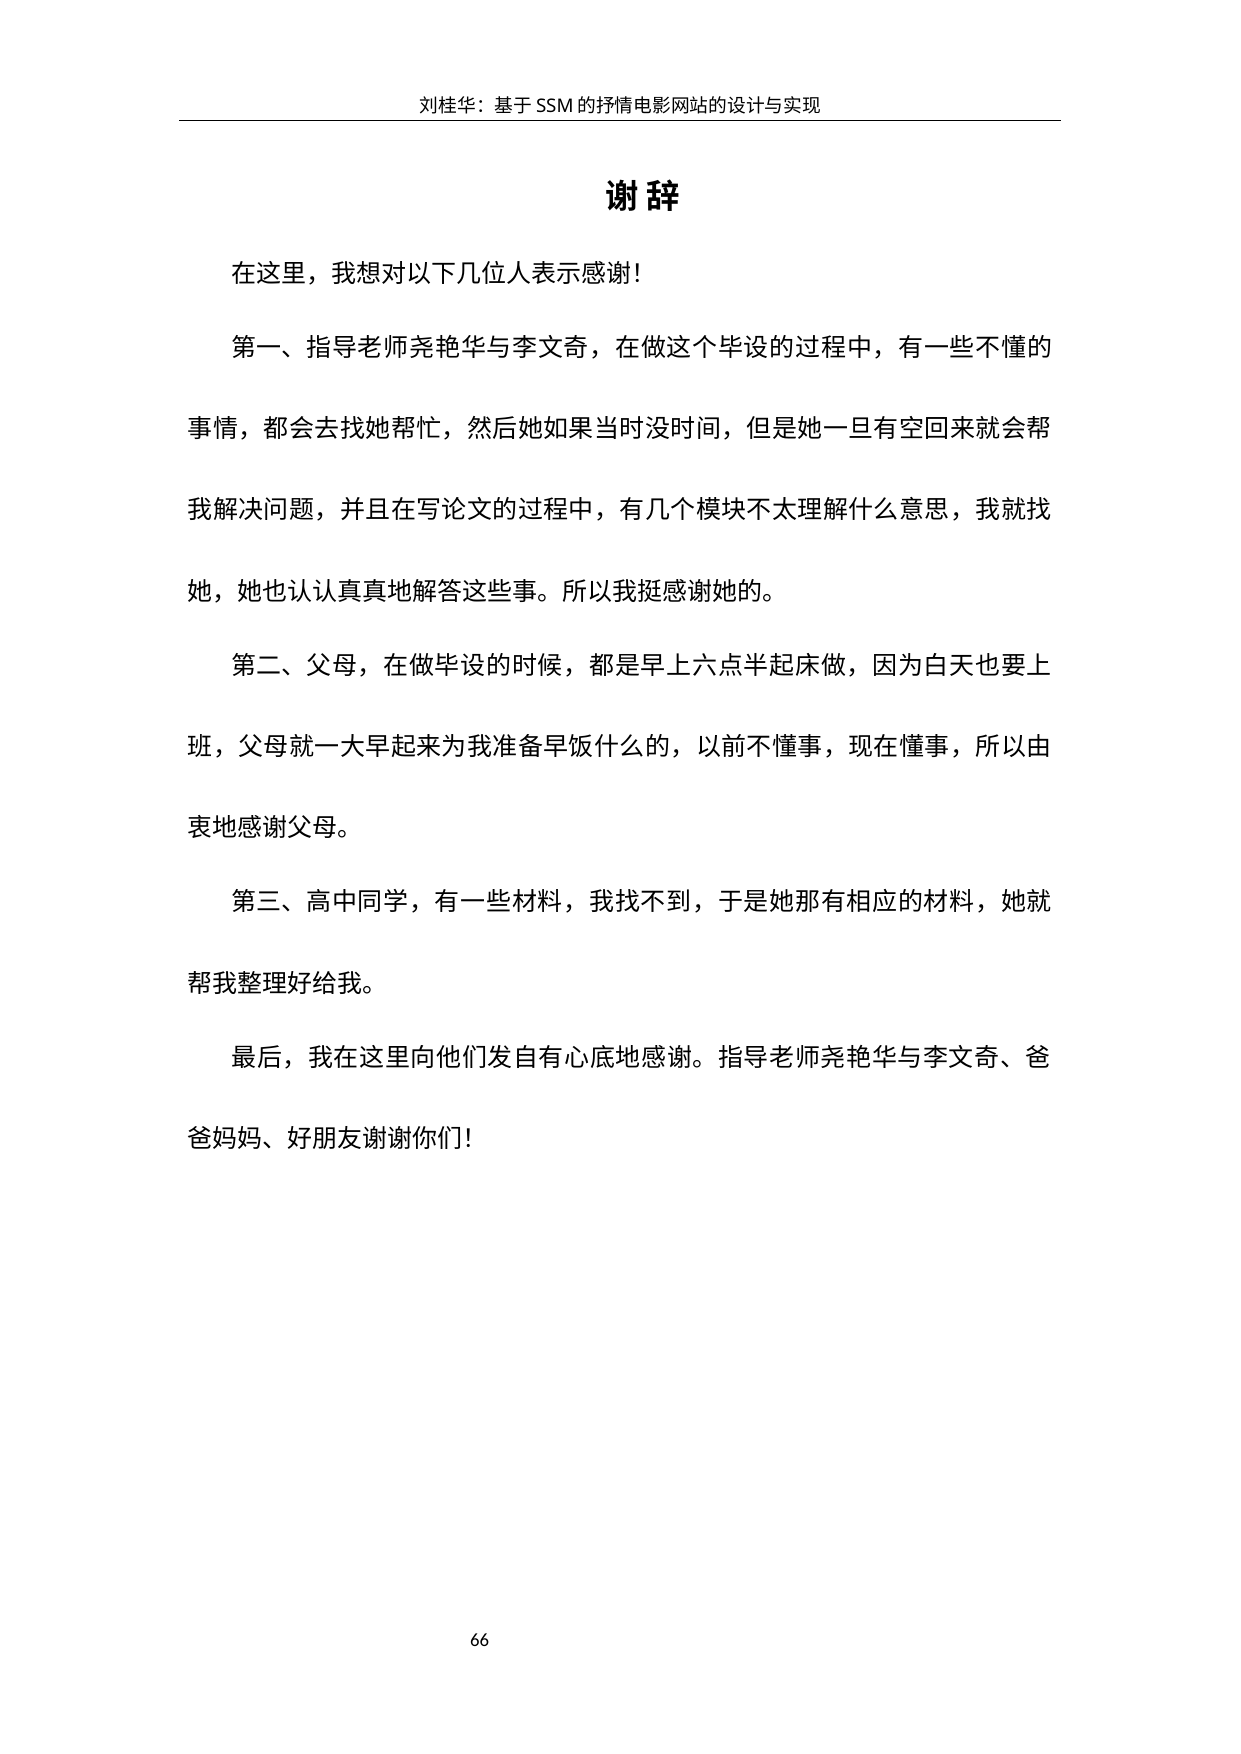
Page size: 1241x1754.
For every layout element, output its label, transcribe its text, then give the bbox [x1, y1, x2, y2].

text 最后，我在这里向他们发自有心底地感谢。指导老师尧艳华与李文奇、爸爸妈妈、好朋友谢谢你们！ [187, 1023, 1053, 1169]
list 高中同学，有一些材料，我找不到，于是她那有相应的材料，她就帮我整理好给我。 [187, 867, 1053, 1014]
text 谢 辞 [187, 162, 1053, 227]
list 指导老师尧艳华与李文奇，在做这个毕设的过程中，有一些不懂的事情，都会去找她帮忙，然后她如果当时没时间，但是她一旦有空回来就会帮我解决问题，并且在写论文的过程中，有几个模块不太理解什么意思，我就找她，她也认认真真地解答这些事。所以我挺感谢她的。 [187, 313, 1053, 622]
text 在这里，我想对以下几位人表示感谢！ [187, 239, 1053, 304]
list 父母，在做毕设的时候，都是早上六点半起床做，因为白天也要上班，父母就一大早起来为我准备早饭什么的，以前不懂事，现在懂事，所以由衷地感谢父母。 [187, 631, 1053, 858]
